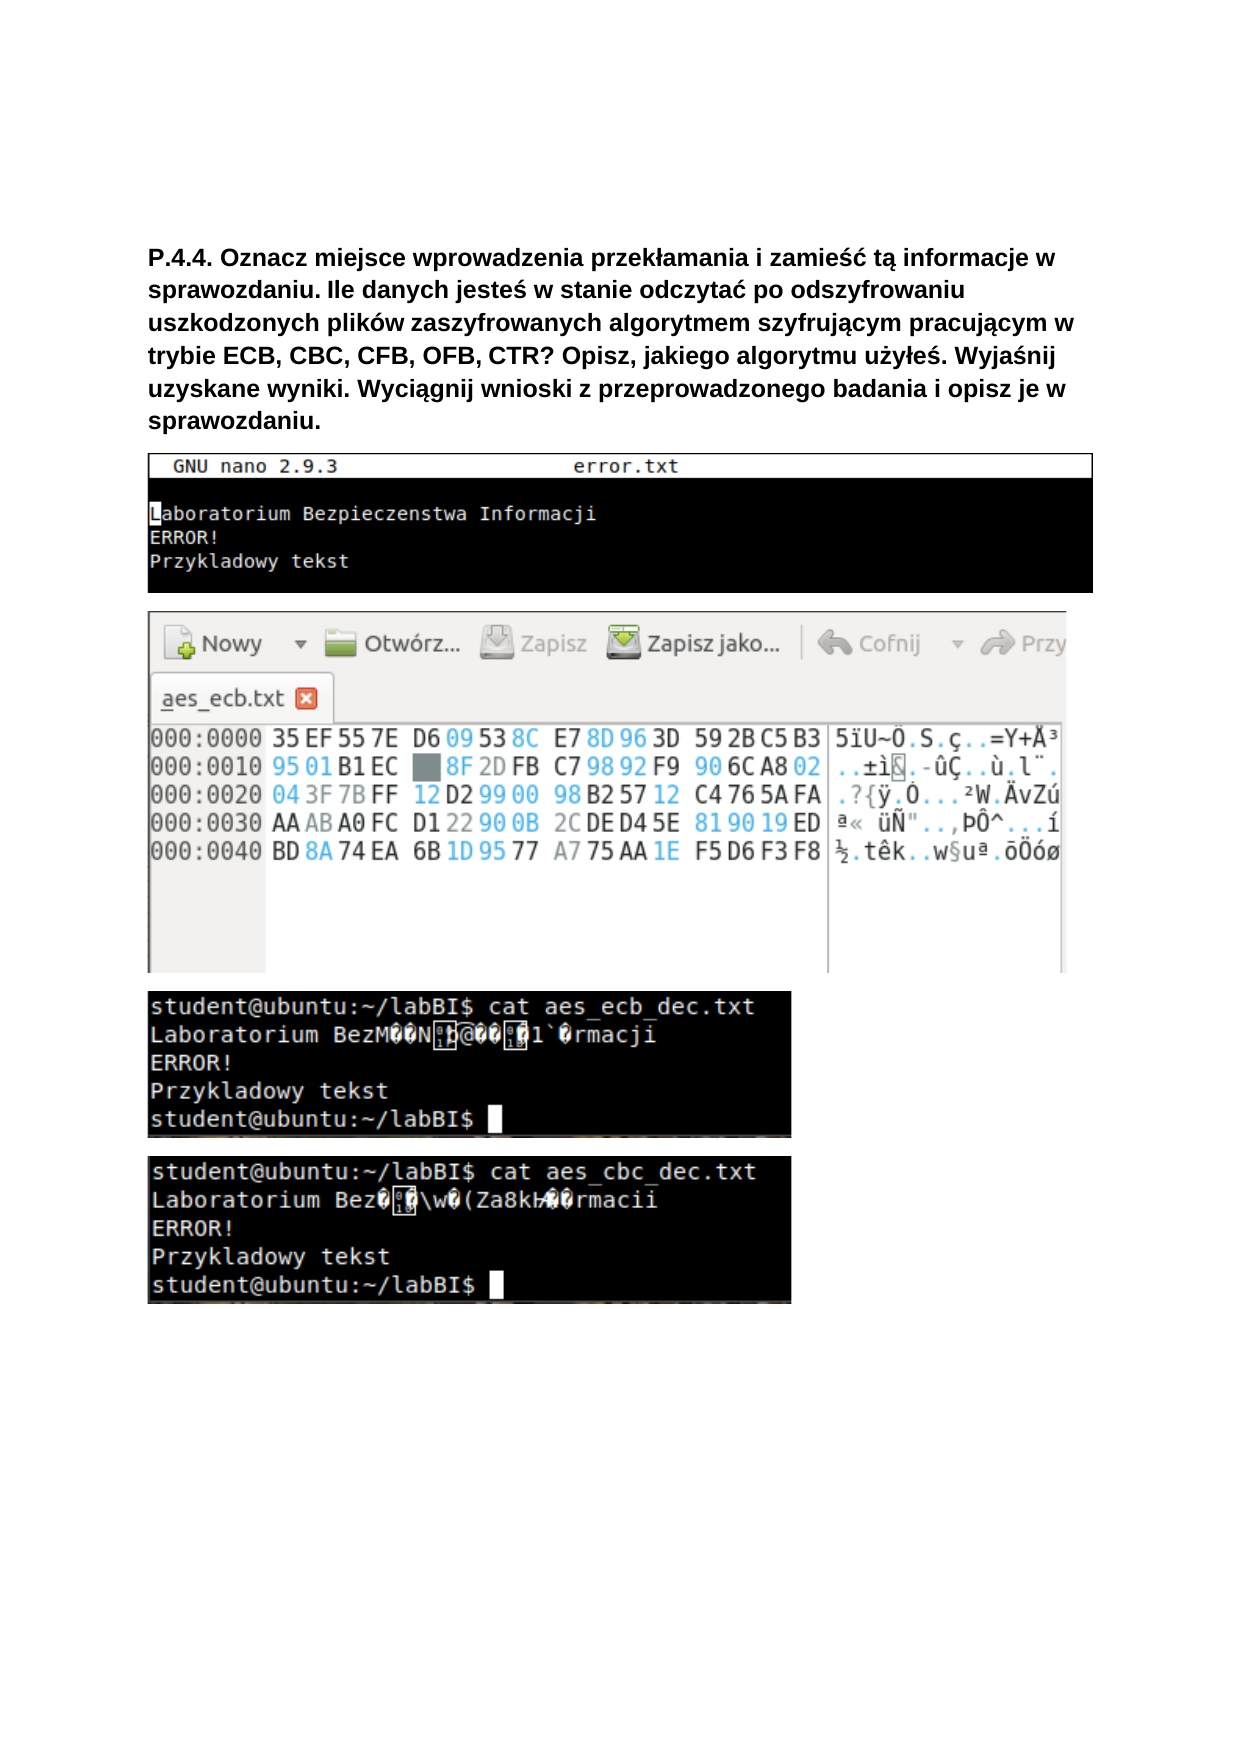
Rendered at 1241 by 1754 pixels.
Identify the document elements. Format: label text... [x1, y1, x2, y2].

picture [147, 611, 1067, 973]
picture [147, 453, 1093, 593]
text P.4.4. Oznacz miejsce wprowadzenia przekłamania i zamieść tą informacje w sprawozdaniu. Ile danych jesteś w stanie odczytać po odszyfrowaniu uszkodzonych plików zaszyfrowanych algorytmem szyfrującym pracującym w trybie ECB, CBC, CFB, OFB, CTR? Opisz, jakiego algorytmu użyłeś. Wyjaśnij uzyskane wyniki. Wyciągnij wnioski z przeprowadzonego badania i opisz je w sprawozdaniu. [148, 243, 1093, 434]
picture [147, 1156, 792, 1304]
picture [147, 991, 792, 1138]
